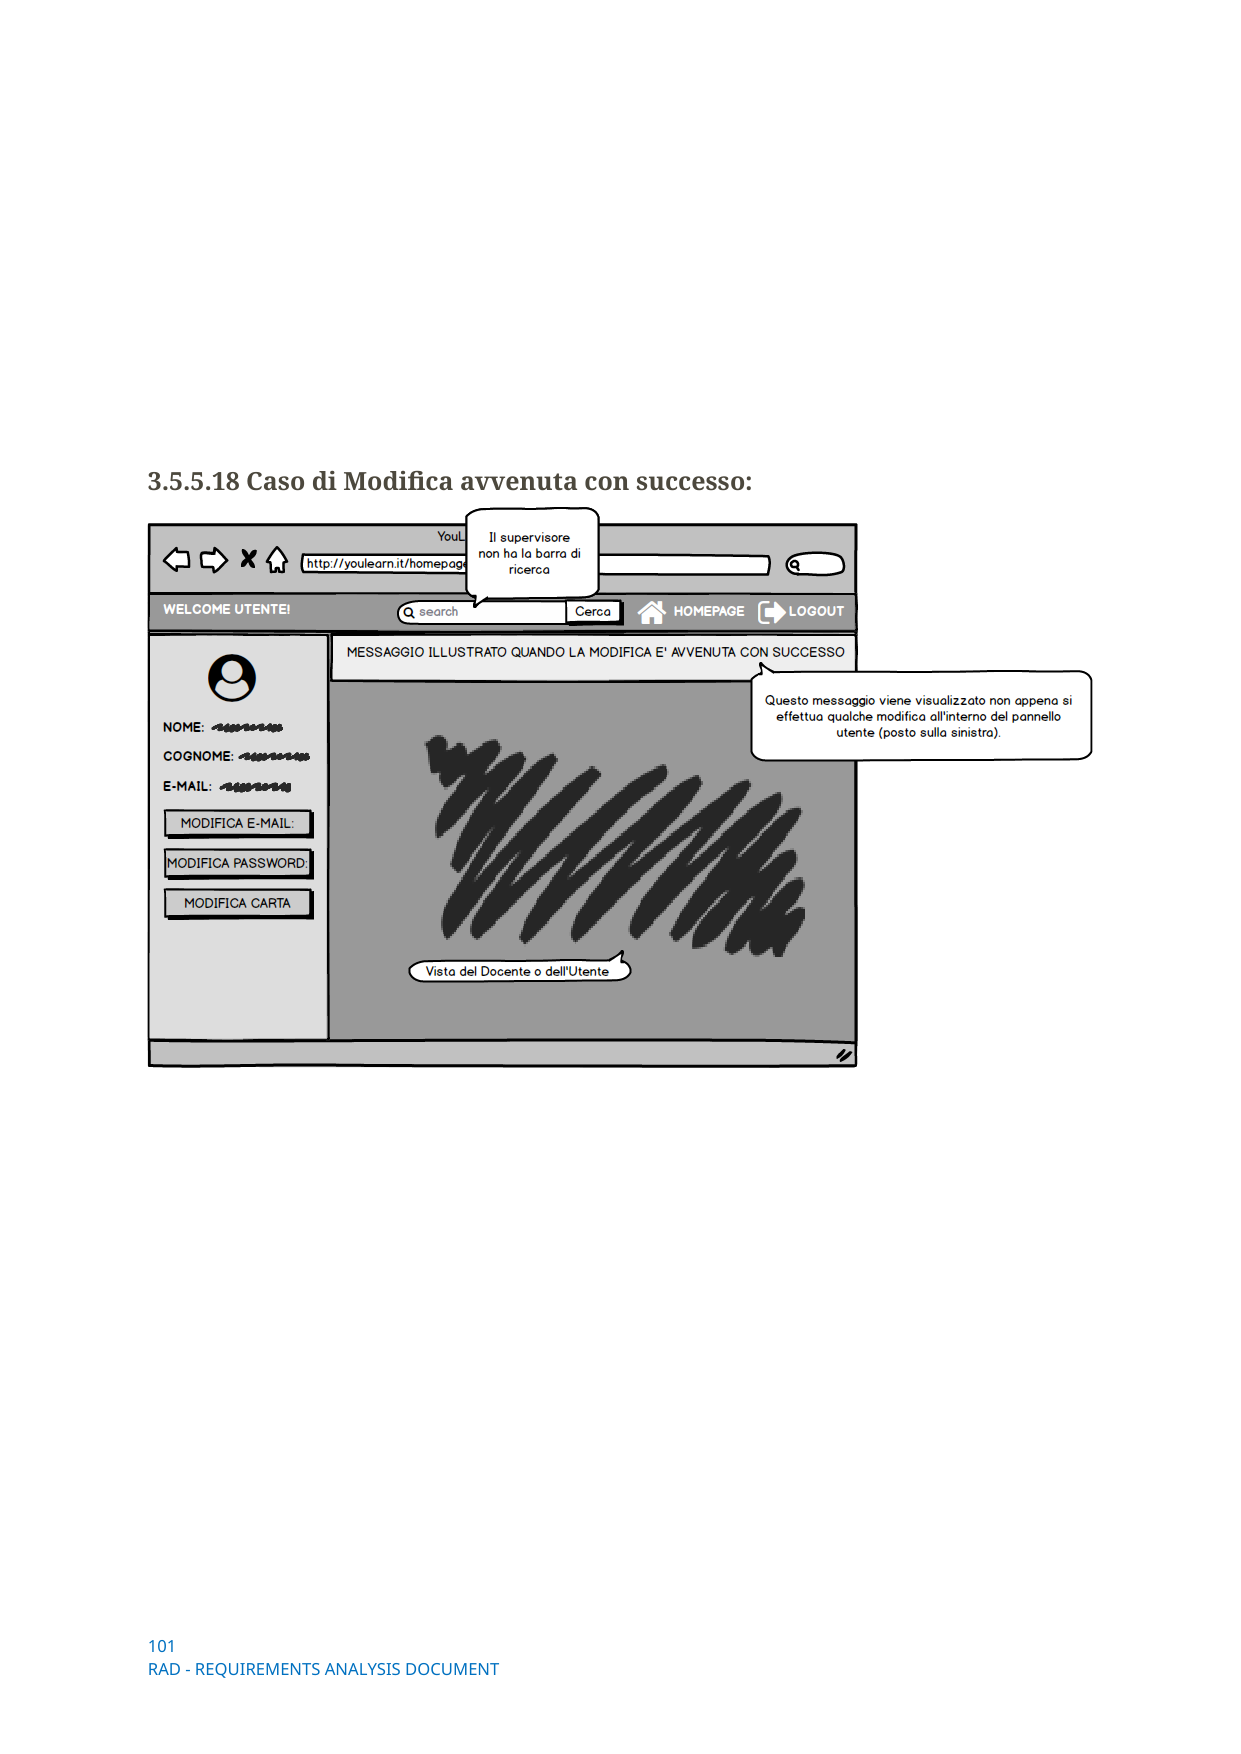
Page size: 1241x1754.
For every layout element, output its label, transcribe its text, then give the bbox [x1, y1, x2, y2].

subtitle 3.5.5.18 Caso di Modifica avvenuta con successo: [148, 464, 1092, 498]
picture [147, 506, 1093, 1068]
